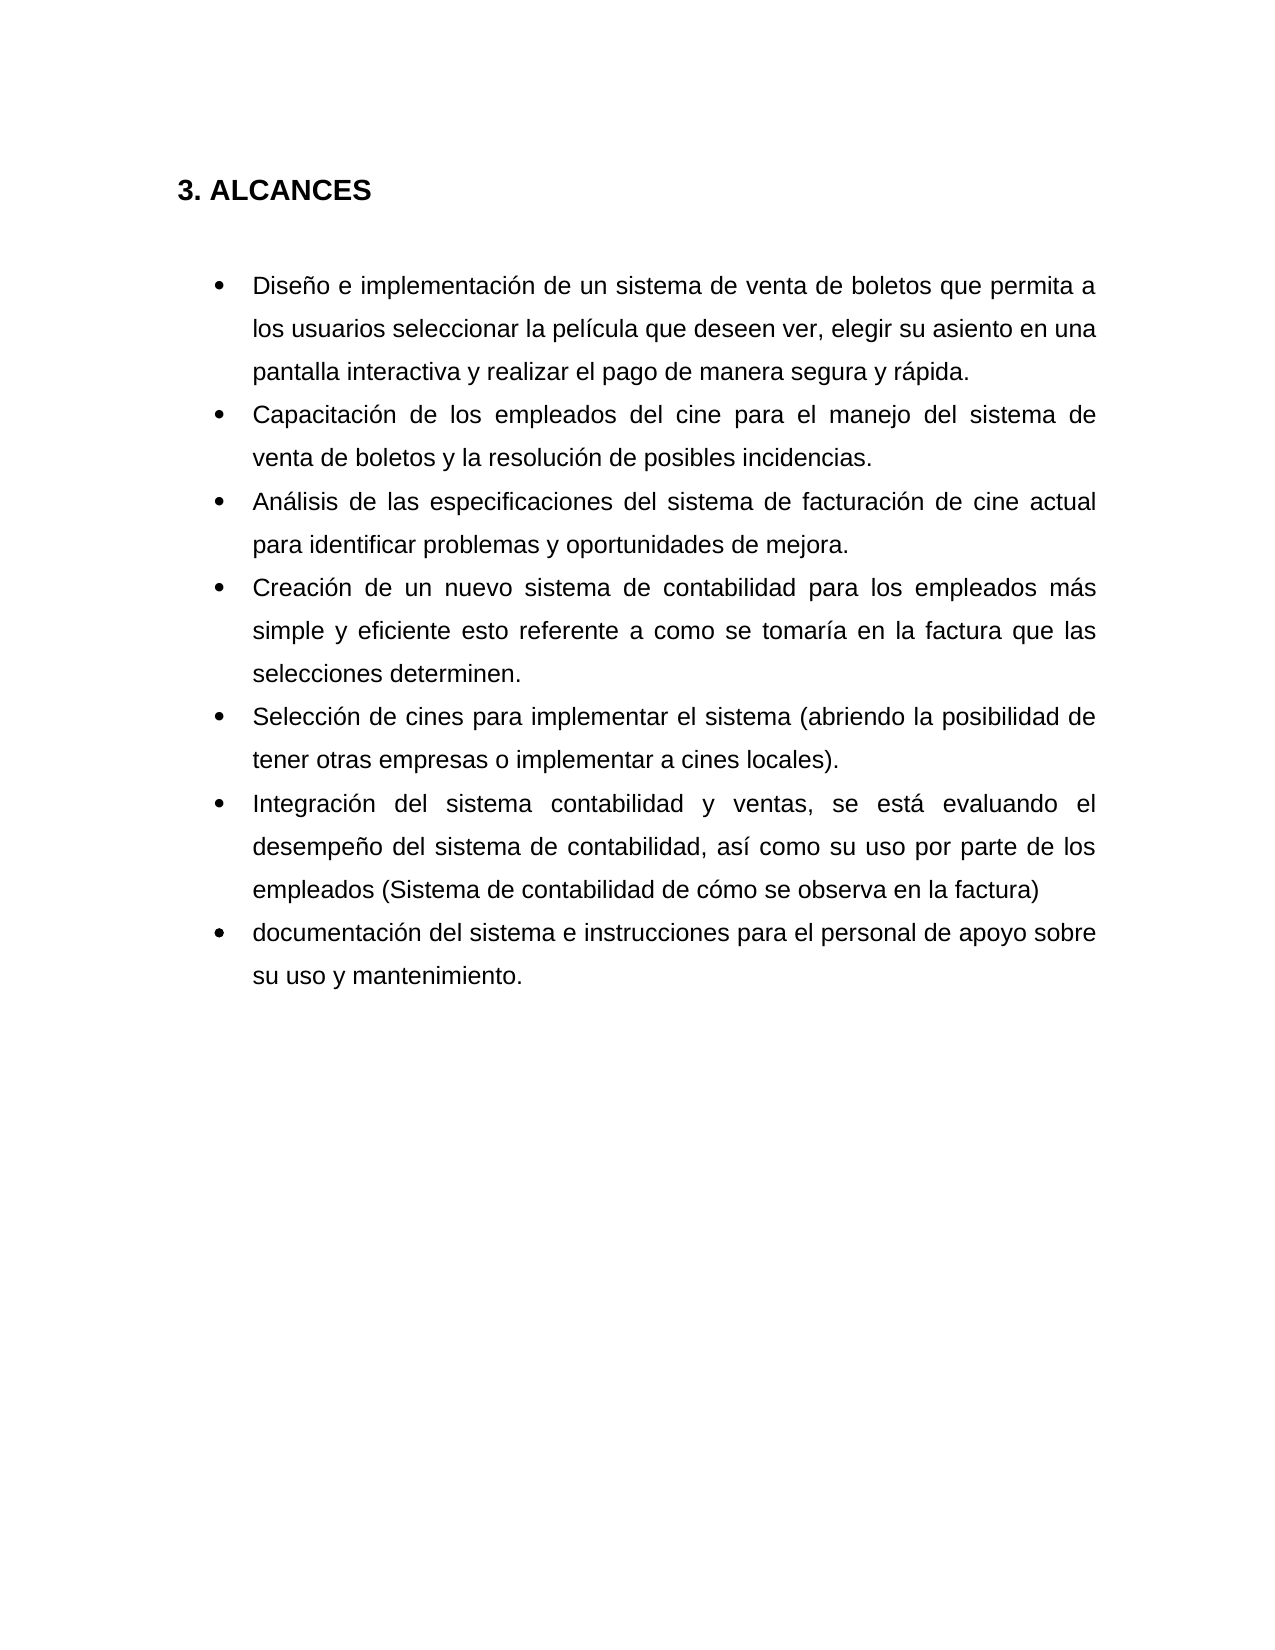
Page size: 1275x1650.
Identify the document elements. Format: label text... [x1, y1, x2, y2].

list Selección de cines para implementar el sistema (abriendo la posibilidad de tener otras empresas o implementar a cines locales). [215, 702, 1098, 774]
list documentación del sistema e instrucciones para el personal de apoyo sobre su uso y mantenimiento. [215, 918, 1098, 990]
list Creación de un nuevo sistema de contabilidad para los empleados más simple y eficiente esto referente a como se tomaría en la factura que las selecciones determinen. [215, 573, 1098, 688]
list Diseño e implementación de un sistema de venta de boletos que permita a los usuarios seleccionar la película que deseen ver, elegir su asiento en una pantalla interactiva y realizar el pago de manera segura y rápida. [215, 271, 1098, 386]
list Capacitación de los empleados del cine para el manejo del sistema de venta de boletos y la resolución de posibles incidencias. [215, 400, 1098, 472]
list Integración del sistema contabilidad y ventas, se está evaluando el desempeño del sistema de contabilidad, así como su uso por parte de los empleados (Sistema de contabilidad de cómo se observa en la factura) [215, 789, 1098, 904]
list Análisis de las especificaciones del sistema de facturación de cine actual para identificar problemas y oportunidades de mejora. [215, 486, 1098, 558]
subtitle 3. ALCANCES [177, 173, 1098, 206]
